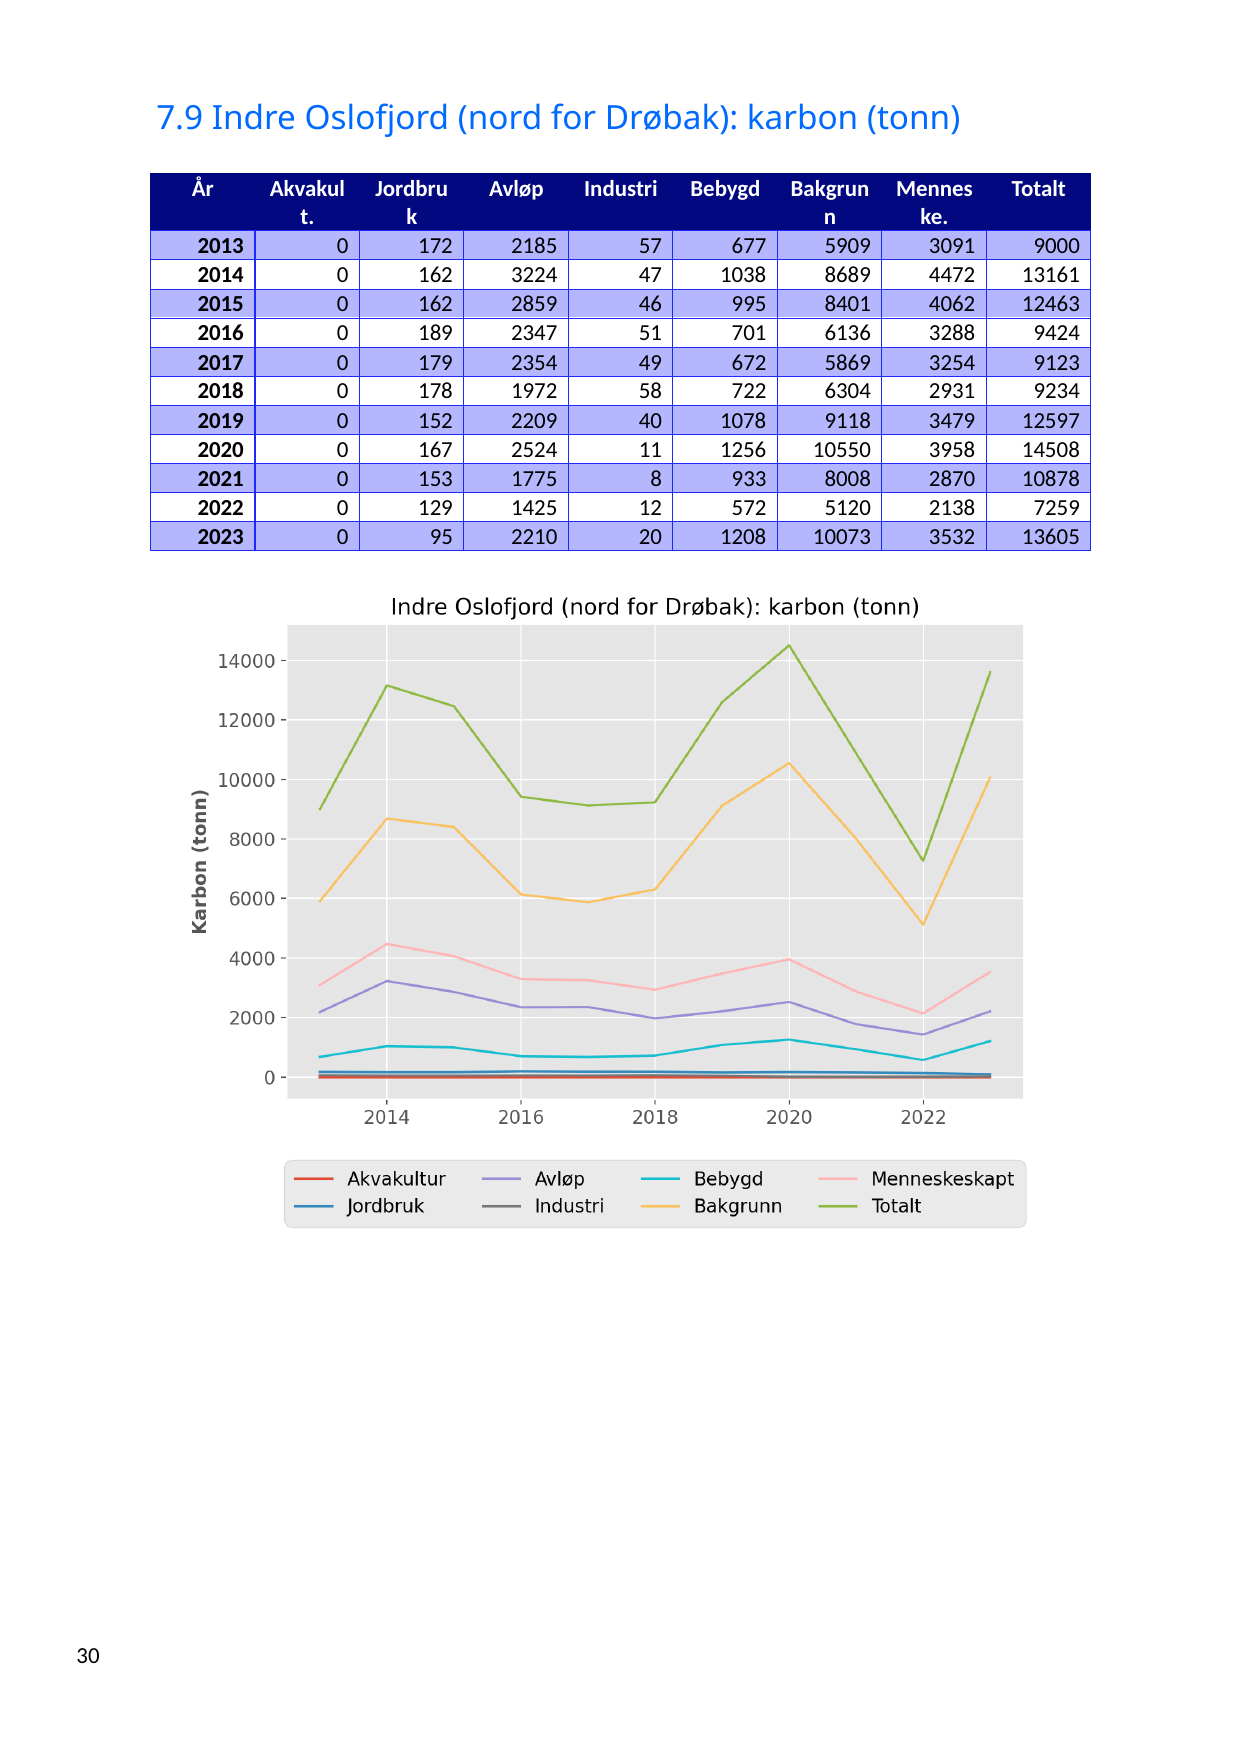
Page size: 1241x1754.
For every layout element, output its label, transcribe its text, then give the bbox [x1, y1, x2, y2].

table_cell 0 [256, 348, 359, 376]
table_cell 2022 [151, 493, 254, 521]
table_cell 3958 [882, 435, 986, 463]
table_cell 152 [360, 406, 463, 434]
table_cell 2013 [151, 231, 254, 259]
subtitle Indre Oslofjord (nord for Drøbak): karbon (tonn) [156, 94, 1090, 139]
table_cell 722 [673, 377, 777, 405]
table_cell 5909 [778, 231, 881, 259]
table_cell 8 [569, 464, 672, 492]
picture [177, 581, 1063, 1246]
table_cell 0 [256, 493, 359, 521]
table_cell 2931 [882, 377, 986, 405]
table_cell 933 [673, 464, 777, 492]
table_cell 172 [360, 231, 463, 259]
table_cell 6136 [778, 319, 881, 347]
table_header Avløp [464, 174, 568, 230]
table_cell 57 [569, 231, 672, 259]
table_cell 167 [360, 435, 463, 463]
table_header Bebygd [673, 174, 777, 230]
table_cell 12463 [987, 290, 1090, 317]
table_cell 5869 [778, 348, 881, 376]
table_cell 11 [569, 435, 672, 463]
table_cell 0 [256, 406, 359, 434]
table_cell 10550 [778, 435, 881, 463]
table_cell 677 [673, 231, 777, 259]
table_cell 9000 [987, 231, 1090, 259]
table_cell 4472 [882, 260, 986, 288]
table_cell 40 [569, 406, 672, 434]
table_cell 1972 [464, 377, 568, 405]
table_cell 2020 [151, 435, 254, 463]
table_cell 5120 [778, 493, 881, 521]
table_cell 1208 [673, 522, 777, 550]
table_cell 3532 [882, 522, 986, 550]
table_cell 10878 [987, 464, 1090, 492]
table_cell 3288 [882, 319, 986, 347]
table_cell 8008 [778, 464, 881, 492]
table_cell 2018 [151, 377, 254, 405]
table_cell 2185 [464, 231, 568, 259]
table_cell 672 [673, 348, 777, 376]
table_cell 162 [360, 260, 463, 288]
table_cell 2021 [151, 464, 254, 492]
table_cell 179 [360, 348, 463, 376]
table_cell 0 [256, 522, 359, 550]
table_cell 0 [256, 260, 359, 288]
table_cell 14508 [987, 435, 1090, 463]
table_cell 47 [569, 260, 672, 288]
table_cell 1038 [673, 260, 777, 288]
table_cell 2023 [151, 522, 254, 550]
table_header Industri [569, 174, 672, 230]
table_cell 995 [673, 290, 777, 317]
table_cell 4062 [882, 290, 986, 317]
table_cell 2859 [464, 290, 568, 317]
table_cell 1256 [673, 435, 777, 463]
table_cell 2019 [151, 406, 254, 434]
table_cell 46 [569, 290, 672, 317]
table_cell 58 [569, 377, 672, 405]
table_cell 3479 [882, 406, 986, 434]
table_cell 178 [360, 377, 463, 405]
table_cell 2870 [882, 464, 986, 492]
table_cell 2015 [151, 290, 254, 317]
table_cell 2017 [151, 348, 254, 376]
table_cell 95 [360, 522, 463, 550]
table_cell 189 [360, 319, 463, 347]
table_cell 20 [569, 522, 672, 550]
table_cell 572 [673, 493, 777, 521]
table_cell 153 [360, 464, 463, 492]
table_cell 1775 [464, 464, 568, 492]
table_cell 2138 [882, 493, 986, 521]
table_cell 9118 [778, 406, 881, 434]
table_cell 10073 [778, 522, 881, 550]
table_cell 2354 [464, 348, 568, 376]
table_cell 2016 [151, 319, 254, 347]
table_cell 0 [256, 435, 359, 463]
table_cell 0 [256, 464, 359, 492]
table_cell 12597 [987, 406, 1090, 434]
table_header Akvakult. [256, 174, 359, 230]
table_cell 0 [256, 319, 359, 347]
table_cell 51 [569, 319, 672, 347]
table_cell 9123 [987, 348, 1090, 376]
table_cell 12 [569, 493, 672, 521]
table_cell 9234 [987, 377, 1090, 405]
table_header Totalt [987, 174, 1090, 230]
table_cell 8689 [778, 260, 881, 288]
table_cell 13161 [987, 260, 1090, 288]
table_cell 701 [673, 319, 777, 347]
table_header Jordbruk [360, 174, 463, 230]
table_cell 1425 [464, 493, 568, 521]
table_cell 2014 [151, 260, 254, 288]
table_cell 2524 [464, 435, 568, 463]
table_header År [151, 174, 254, 230]
table_cell 2347 [464, 319, 568, 347]
table_cell 0 [256, 231, 359, 259]
table_cell 129 [360, 493, 463, 521]
table_cell 49 [569, 348, 672, 376]
table_cell 9424 [987, 319, 1090, 347]
table_cell 3224 [464, 260, 568, 288]
table_cell 3091 [882, 231, 986, 259]
table_cell 8401 [778, 290, 881, 317]
table_cell 2209 [464, 406, 568, 434]
table_cell 0 [256, 290, 359, 317]
table_cell 0 [256, 377, 359, 405]
table_header Menneske. [882, 174, 986, 230]
table_cell 6304 [778, 377, 881, 405]
table_cell 162 [360, 290, 463, 317]
table_cell 2210 [464, 522, 568, 550]
table_cell 3254 [882, 348, 986, 376]
table_header Bakgrunn [778, 174, 881, 230]
table_cell 7259 [987, 493, 1090, 521]
table_cell 1078 [673, 406, 777, 434]
table_cell 13605 [987, 522, 1090, 550]
